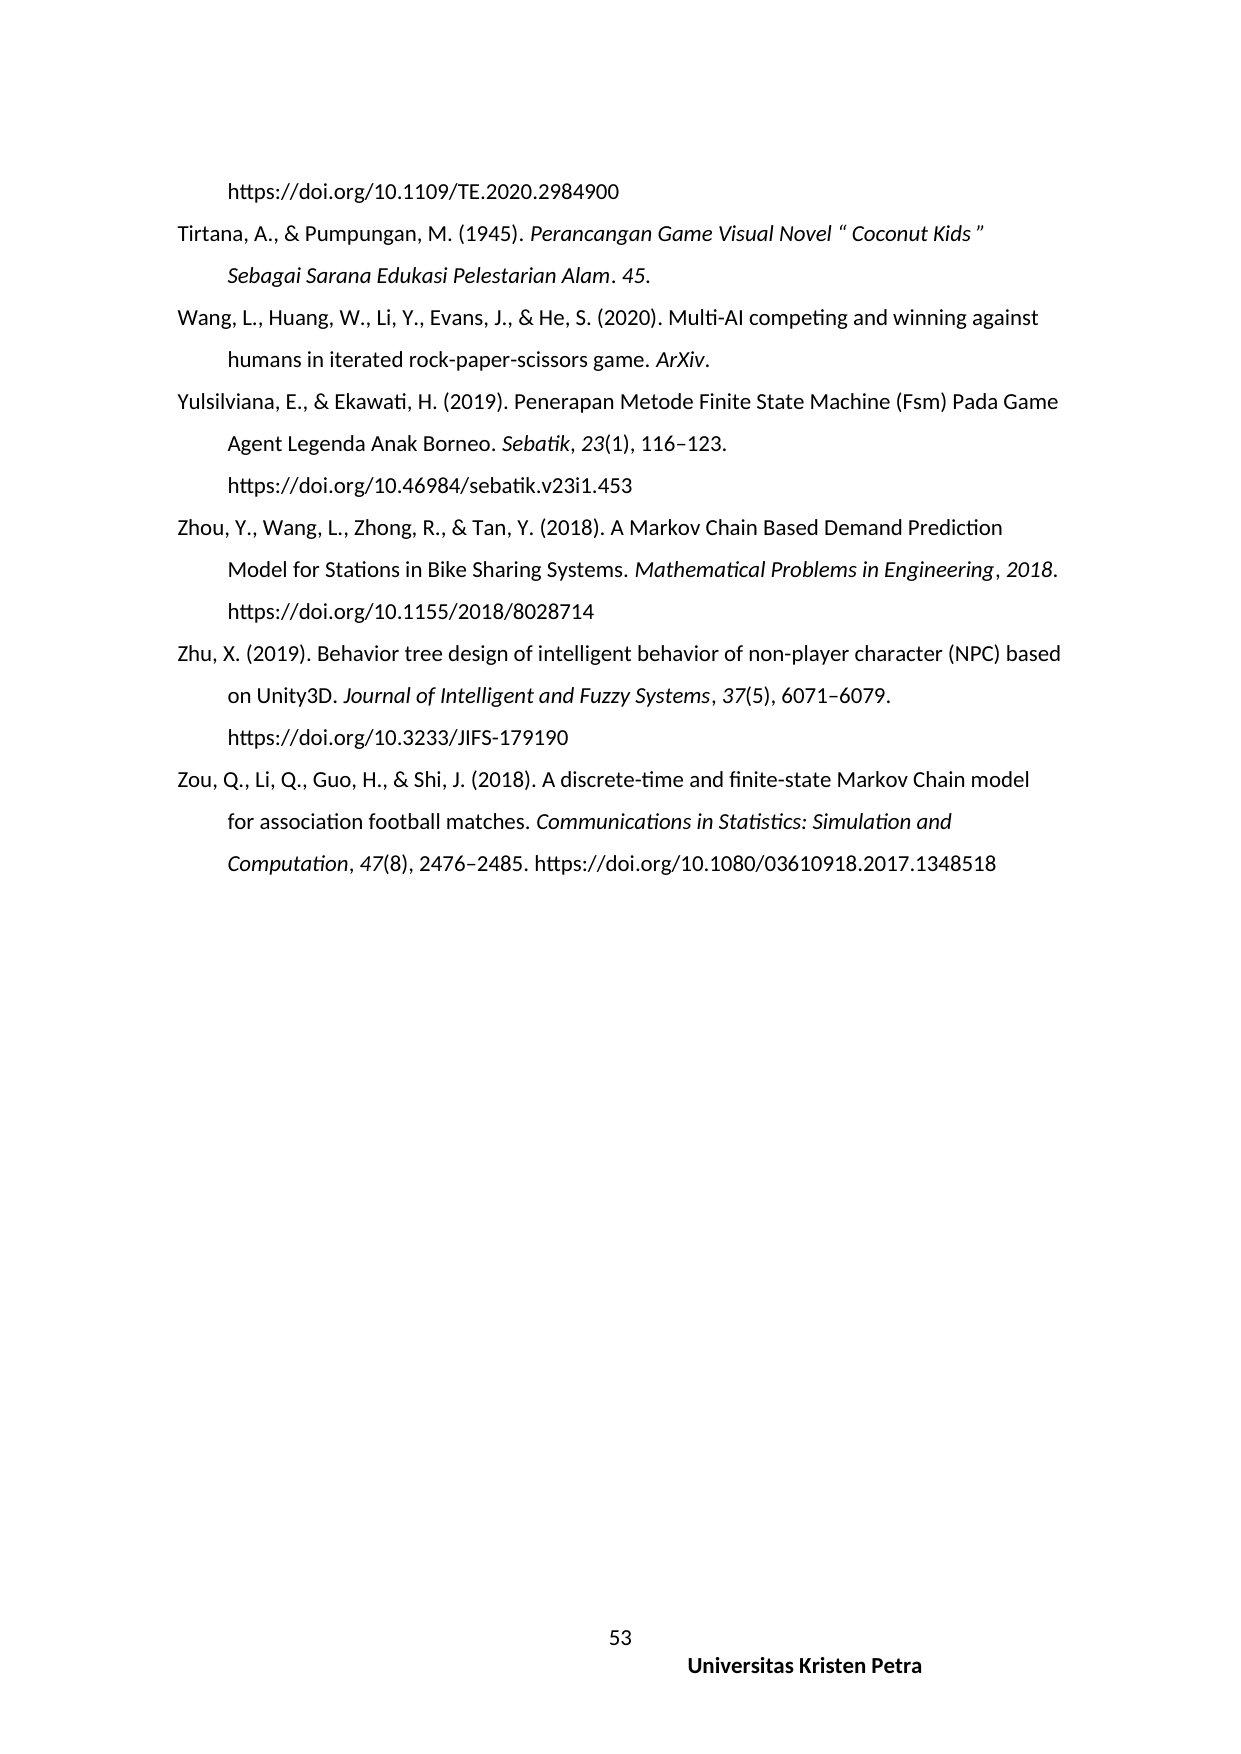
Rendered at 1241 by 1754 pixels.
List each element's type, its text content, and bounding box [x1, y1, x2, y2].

text Tirtana, A., & Pumpungan, M. (1945). Perancangan Game Visual Novel “ Coconut Kids ” Sebagai Sarana Edukasi Pelestarian Alam. 45. [177, 219, 1063, 289]
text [177, 177, 1063, 205]
text Wang, L., Huang, W., Li, Y., Evans, J., & He, S. (2020). Multi-AI competing and winning against humans in iterated rock-paper-scissors game. ArXiv. [177, 303, 1063, 373]
text Yulsilviana, E., & Ekawati, H. (2019). Penerapan Metode Finite State Machine (Fsm) Pada Game Agent Legenda Anak Borneo. Sebatik, 23(1), 116–123. https://doi.org/10.46984/sebatik.v23i1.453 [177, 387, 1063, 499]
text Zhu, X. (2019). Behavior tree design of intelligent behavior of non-player character (NPC) based on Unity3D. Journal of Intelligent and Fuzzy Systems, 37(5), 6071–6079. https://doi.org/10.3233/JIFS-179190 [177, 639, 1063, 751]
text Zou, Q., Li, Q., Guo, H., & Shi, J. (2018). A discrete-time and finite-state Markov Chain model for association football matches. Communications in Statistics: Simulation and Computation, 47(8), 2476–2485. https://doi.org/10.1080/03610918.2017.1348518 [177, 765, 1063, 877]
text Zhou, Y., Wang, L., Zhong, R., & Tan, Y. (2018). A Markov Chain Based Demand Prediction Model for Stations in Bike Sharing Systems. Mathematical Problems in Engineering, 2018. https://doi.org/10.1155/2018/8028714 [177, 513, 1063, 625]
